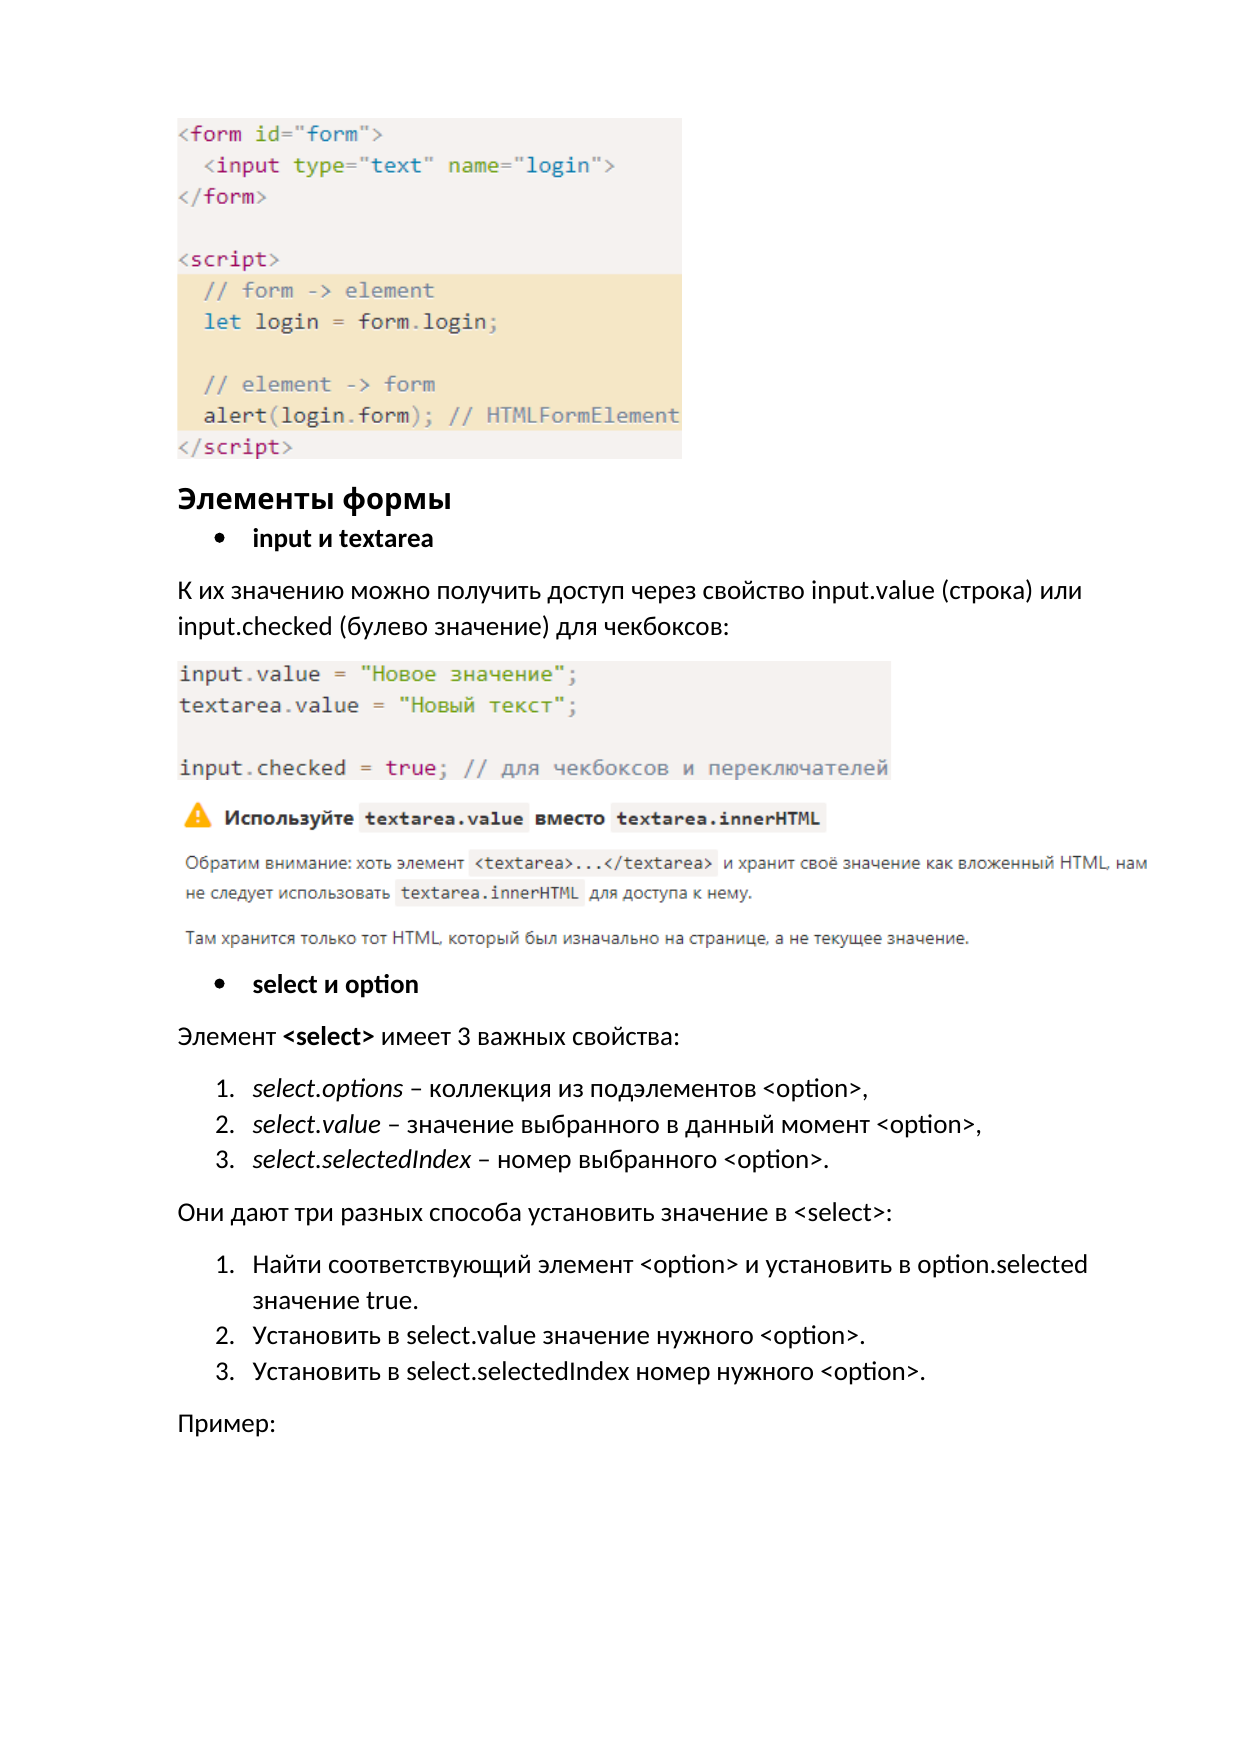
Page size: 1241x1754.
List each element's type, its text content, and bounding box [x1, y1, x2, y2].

text К их значению можно получить доступ через свойство input.value (строка) или input.checked (булево значение) для чекбоксов: [177, 573, 1152, 642]
picture [177, 799, 1152, 948]
list Найти соответствующий элемент <option> и установить в option.selected значение true. [215, 1247, 1152, 1316]
list select.options – коллекция из подэлементов <option>, [215, 1071, 1152, 1104]
picture [177, 661, 892, 780]
text Элемент <select> имеет 3 важных свойства: [177, 1019, 1152, 1052]
picture [177, 118, 682, 459]
list Установить в select.selectedIndex номер нужного <option>. [215, 1354, 1152, 1387]
text Они дают три разных способа установить значение в <select>: [177, 1195, 1152, 1228]
list select.value – значение выбранного в данный момент <option>, [215, 1107, 1152, 1140]
list select и option [215, 967, 1152, 1000]
list select.selectedIndex – номер выбранного <option>. [215, 1143, 1152, 1176]
subtitle Элементы формы [177, 478, 1152, 518]
list Установить в select.value значение нужного <option>. [215, 1318, 1152, 1352]
list input и textarea [215, 521, 1152, 554]
text Пример: [177, 1406, 1152, 1439]
